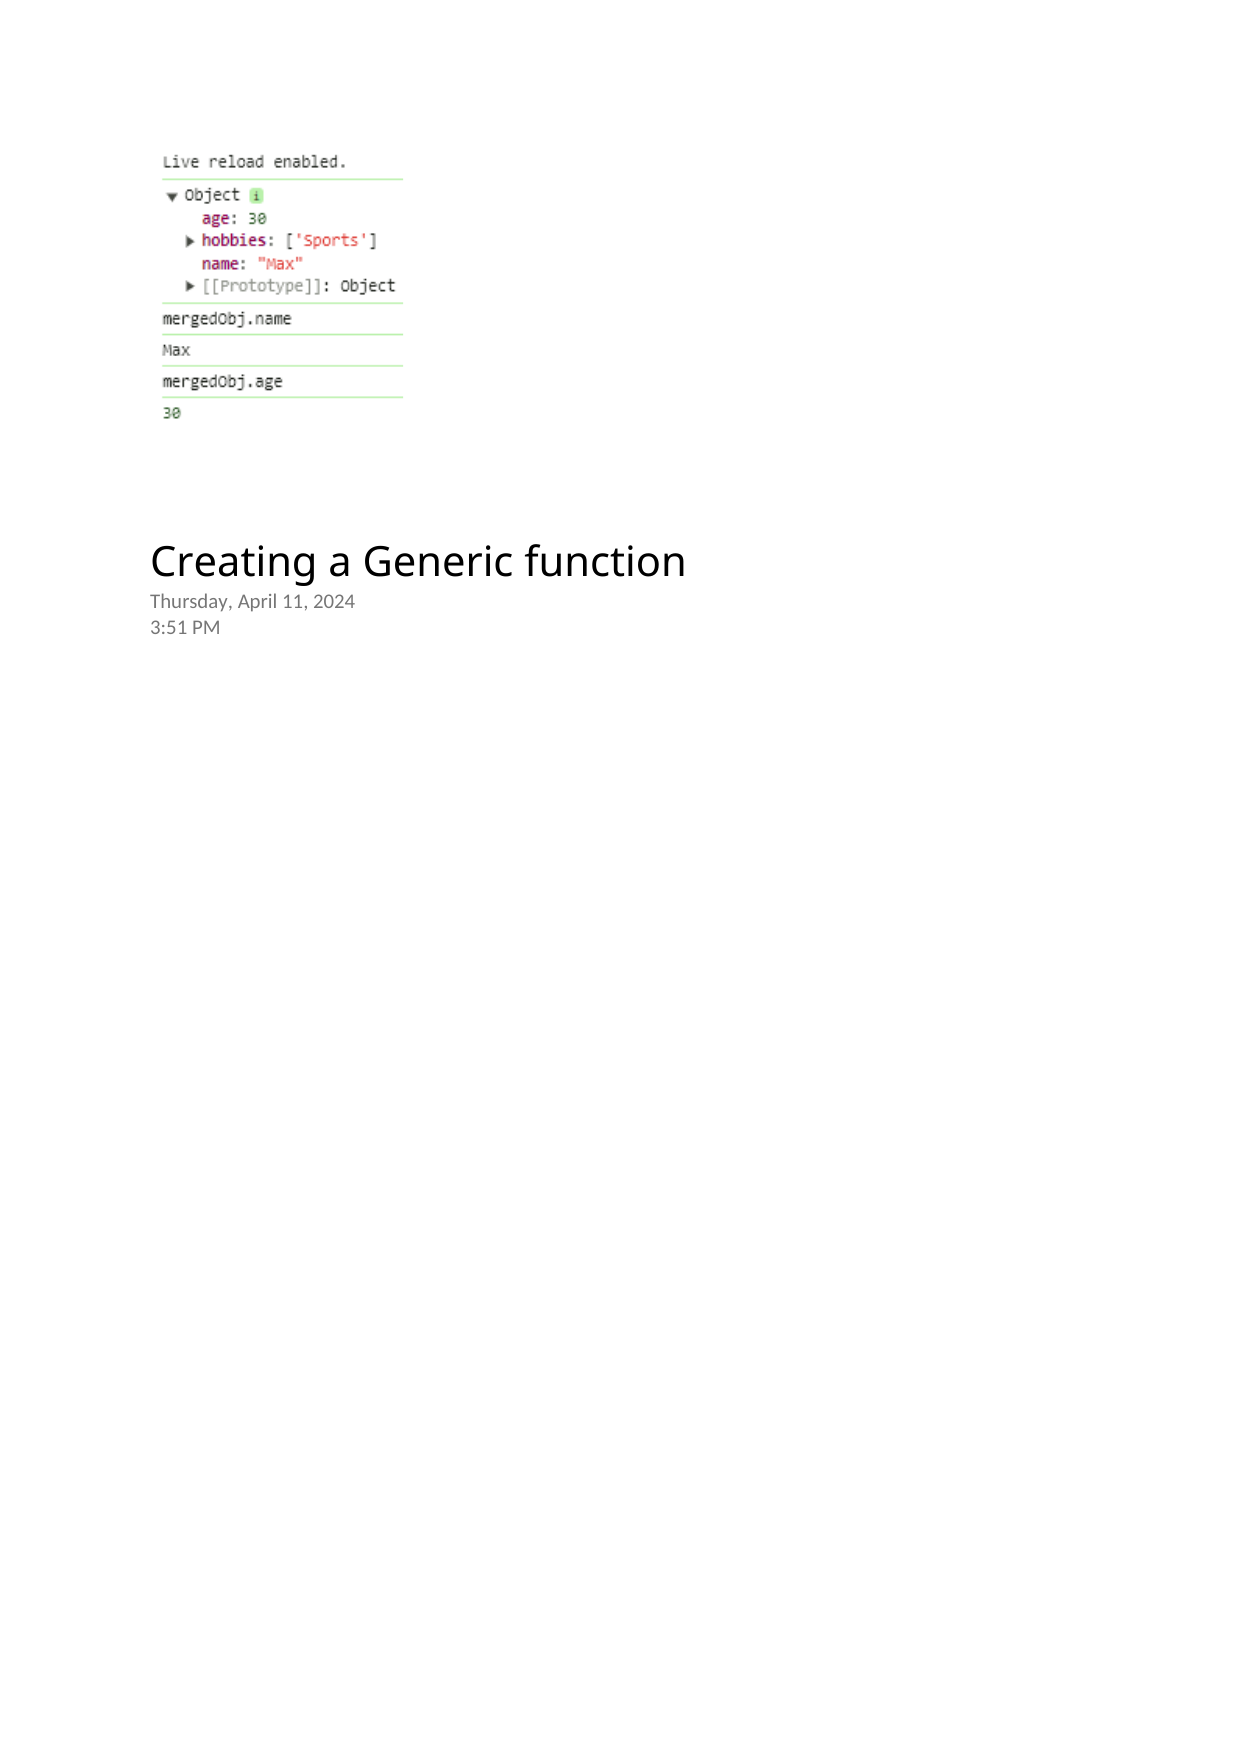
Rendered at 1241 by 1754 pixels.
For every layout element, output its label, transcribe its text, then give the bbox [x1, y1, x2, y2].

text Thursday, April 11, 2024 [150, 589, 1090, 614]
picture [150, 150, 404, 425]
text Creating a Generic function [150, 532, 1090, 589]
text 3:51 PM [150, 614, 1090, 639]
